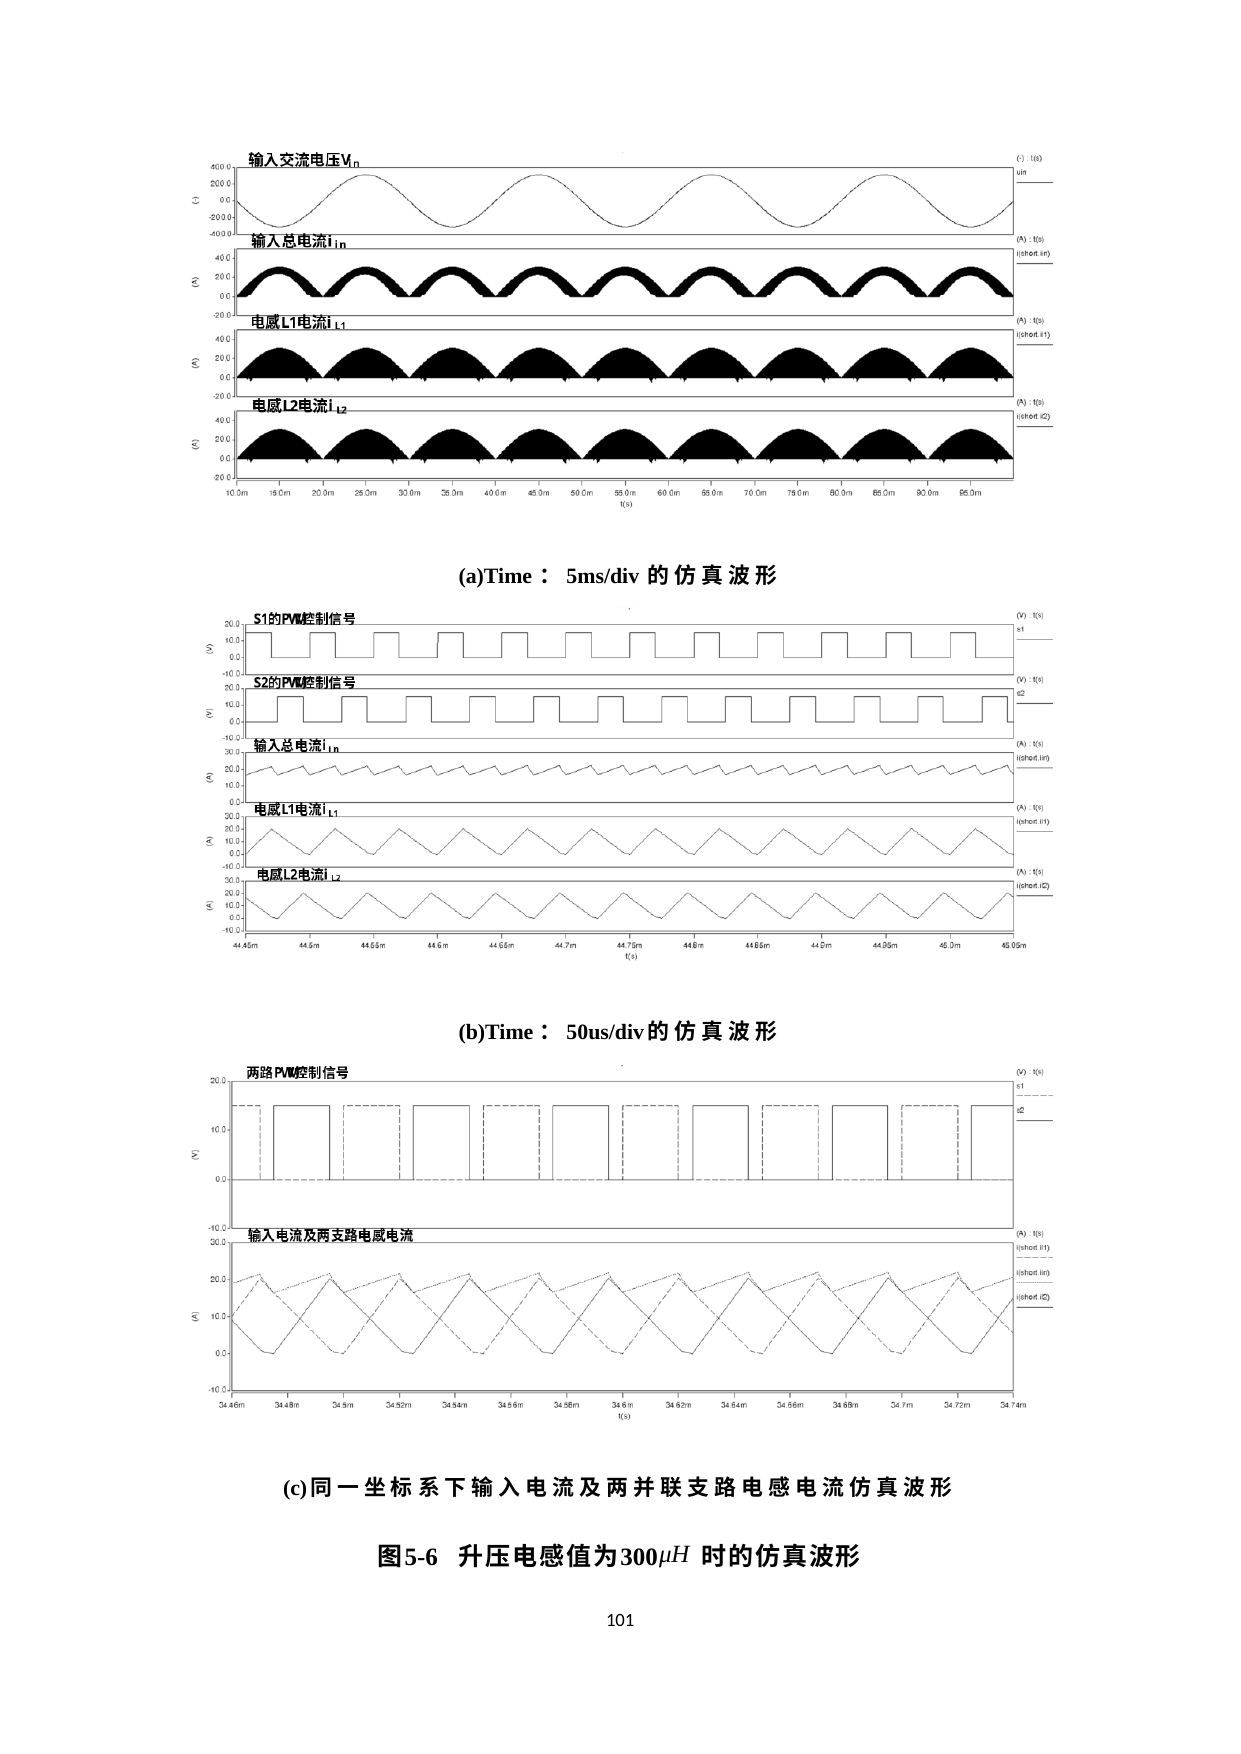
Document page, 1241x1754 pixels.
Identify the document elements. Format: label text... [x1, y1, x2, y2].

text (a)Time：5ms/div的仿真波形 [188, 556, 1052, 591]
text 图5-6 升压电感值为300时的仿真波形 [188, 1519, 1052, 1590]
text (b)Time：50us/div的仿真波形 [188, 1012, 1052, 1047]
text (c)同一坐标系下输入电流及两并联支路电感电流仿真波形 [188, 1468, 1052, 1503]
